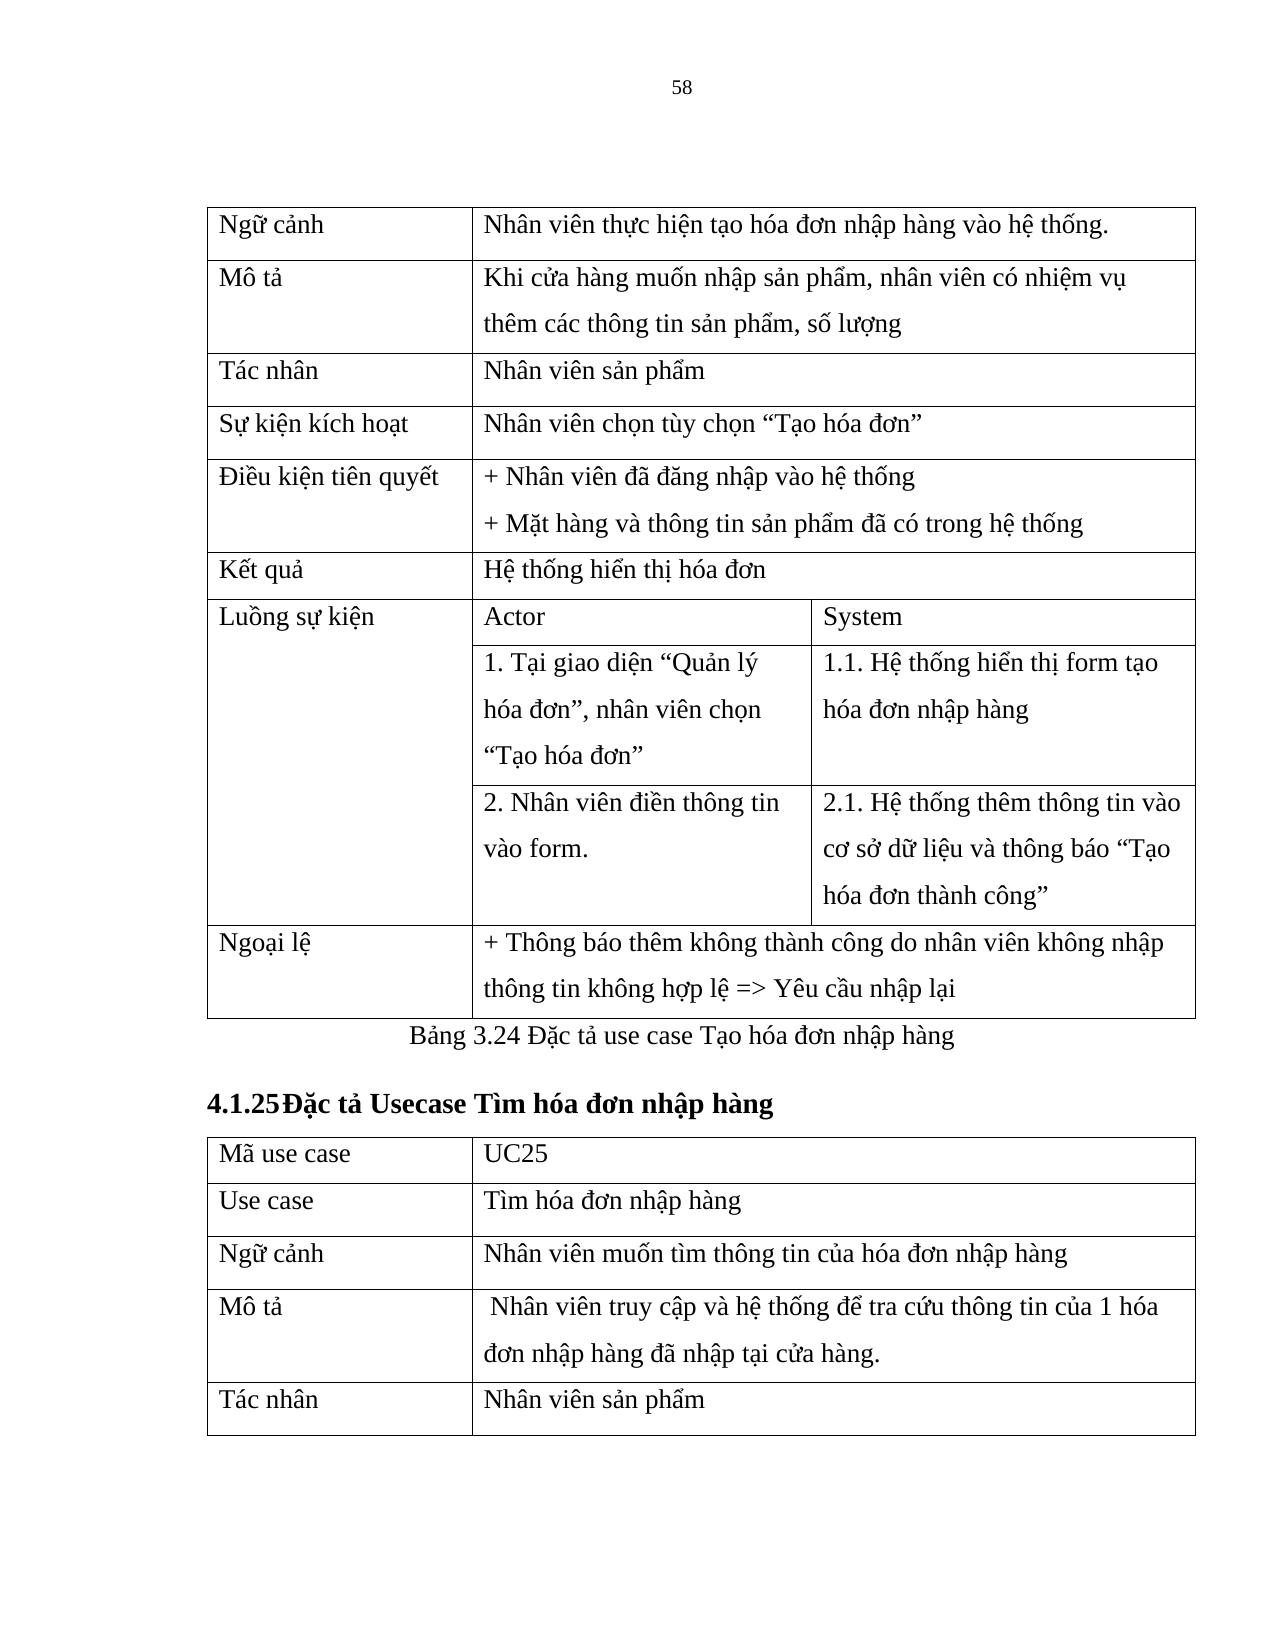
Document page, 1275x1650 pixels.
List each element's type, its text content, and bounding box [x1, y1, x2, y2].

table_cell Tìm hóa đơn nhập hàng [473, 1184, 1195, 1236]
table_cell Kết quả [208, 553, 472, 598]
table_cell Use case [208, 1184, 472, 1236]
table_cell Nhân viên truy cập và hệ thống để tra cứu thông tin của 1 hóa đơn nhập hàng đã nhập tại cửa hàng. [473, 1290, 1195, 1382]
table_cell 1. Tại giao diện “Quản lý hóa đơn”, nhân viên chọn “Tạo hóa đơn” [473, 646, 811, 785]
table_cell Nhân viên sản phẩm [473, 1383, 1195, 1435]
table_cell Mô tả [208, 261, 472, 353]
table_cell Ngữ cảnh [208, 208, 472, 260]
table_cell Ngữ cảnh [208, 1237, 472, 1289]
table_cell + Nhân viên đã đăng nhập vào hệ thống + Mặt hàng và thông tin sản phẩm đã có trong hệ thống [473, 460, 1195, 552]
table_cell Ngoại lệ [208, 926, 472, 1018]
table_cell 2. Nhân viên điền thông tin vào form. [473, 786, 811, 924]
table_cell Nhân viên chọn tùy chọn “Tạo hóa đơn” [473, 407, 1195, 459]
table_cell Điều kiện tiên quyết [208, 460, 472, 552]
subtitle Đặc tả Usecase Tìm hóa đơn nhập hàng [207, 1086, 1157, 1120]
text Bảng . Đặc tả use case Tạo hóa đơn nhập hàng [207, 1019, 1157, 1050]
table_cell Nhân viên muốn tìm thông tin của hóa đơn nhập hàng [473, 1237, 1195, 1289]
table_cell 2.1. Hệ thống thêm thông tin vào cơ sở dữ liệu và thông báo “Tạo hóa đơn thành công” [812, 786, 1195, 924]
table_cell Nhân viên thực hiện tạo hóa đơn nhập hàng vào hệ thống. [473, 208, 1195, 260]
table_cell Hệ thống hiển thị hóa đơn [473, 553, 1195, 598]
table_header UC25 [473, 1138, 1195, 1183]
table_cell Mô tả [208, 1290, 472, 1382]
table_cell Sự kiện kích hoạt [208, 407, 472, 459]
table_cell Tác nhân [208, 354, 472, 406]
table_cell 1.1. Hệ thống hiển thị form tạo hóa đơn nhập hàng [812, 646, 1195, 785]
table_cell System [812, 600, 1195, 645]
table_cell Khi cửa hàng muốn nhập sản phẩm, nhân viên có nhiệm vụ thêm các thông tin sản phẩm, số lượng [473, 261, 1195, 353]
table_cell Actor [473, 600, 811, 645]
table_cell + Thông báo thêm không thành công do nhân viên không nhập thông tin không hợp lệ => Yêu cầu nhập lại [473, 926, 1195, 1018]
table_header Mã use case [208, 1138, 472, 1183]
table_cell Tác nhân [208, 1383, 472, 1435]
table_cell Luồng sự kiện [208, 600, 472, 924]
table_cell Nhân viên sản phẩm [473, 354, 1195, 406]
